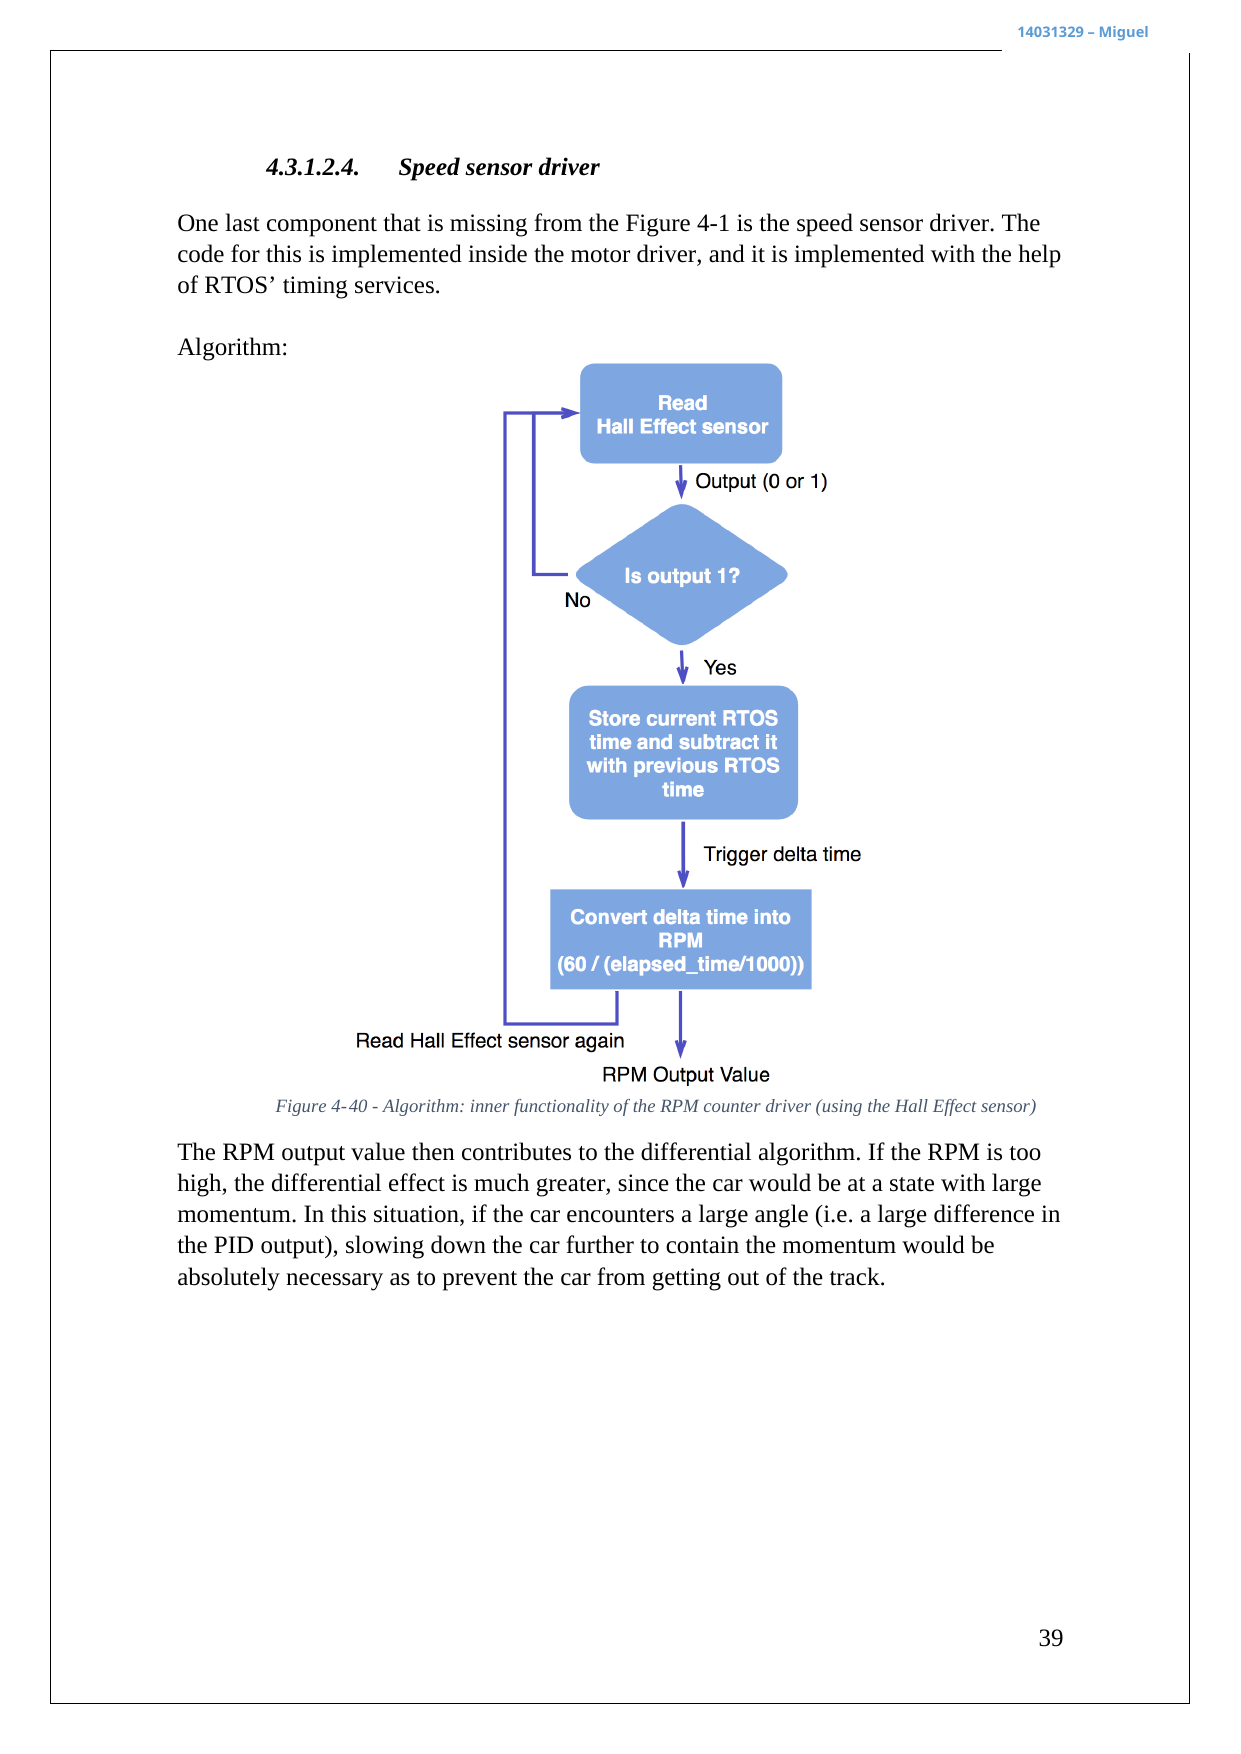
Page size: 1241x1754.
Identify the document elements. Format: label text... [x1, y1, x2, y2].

picture [352, 362, 888, 1093]
text Algorithm: [177, 332, 1063, 361]
text One last component that is missing from the Figure 4-1 is the speed sensor driver. The code for this is implemented inside the motor driver, and it is implemented with the help of RTOS’ timing services. [177, 208, 1063, 299]
subtitle Speed sensor driver [266, 152, 1063, 181]
text The RPM output value then contributes to the differential algorithm. If the RPM is too high, the differential effect is much greater, since the car would be at a state with large momentum. In this situation, if the car encounters a large angle (i.e. a large difference in the PID output), slowing down the car further to contain the momentum would be absolutely necessary as to prevent the car from getting out of the track. [177, 1137, 1063, 1290]
